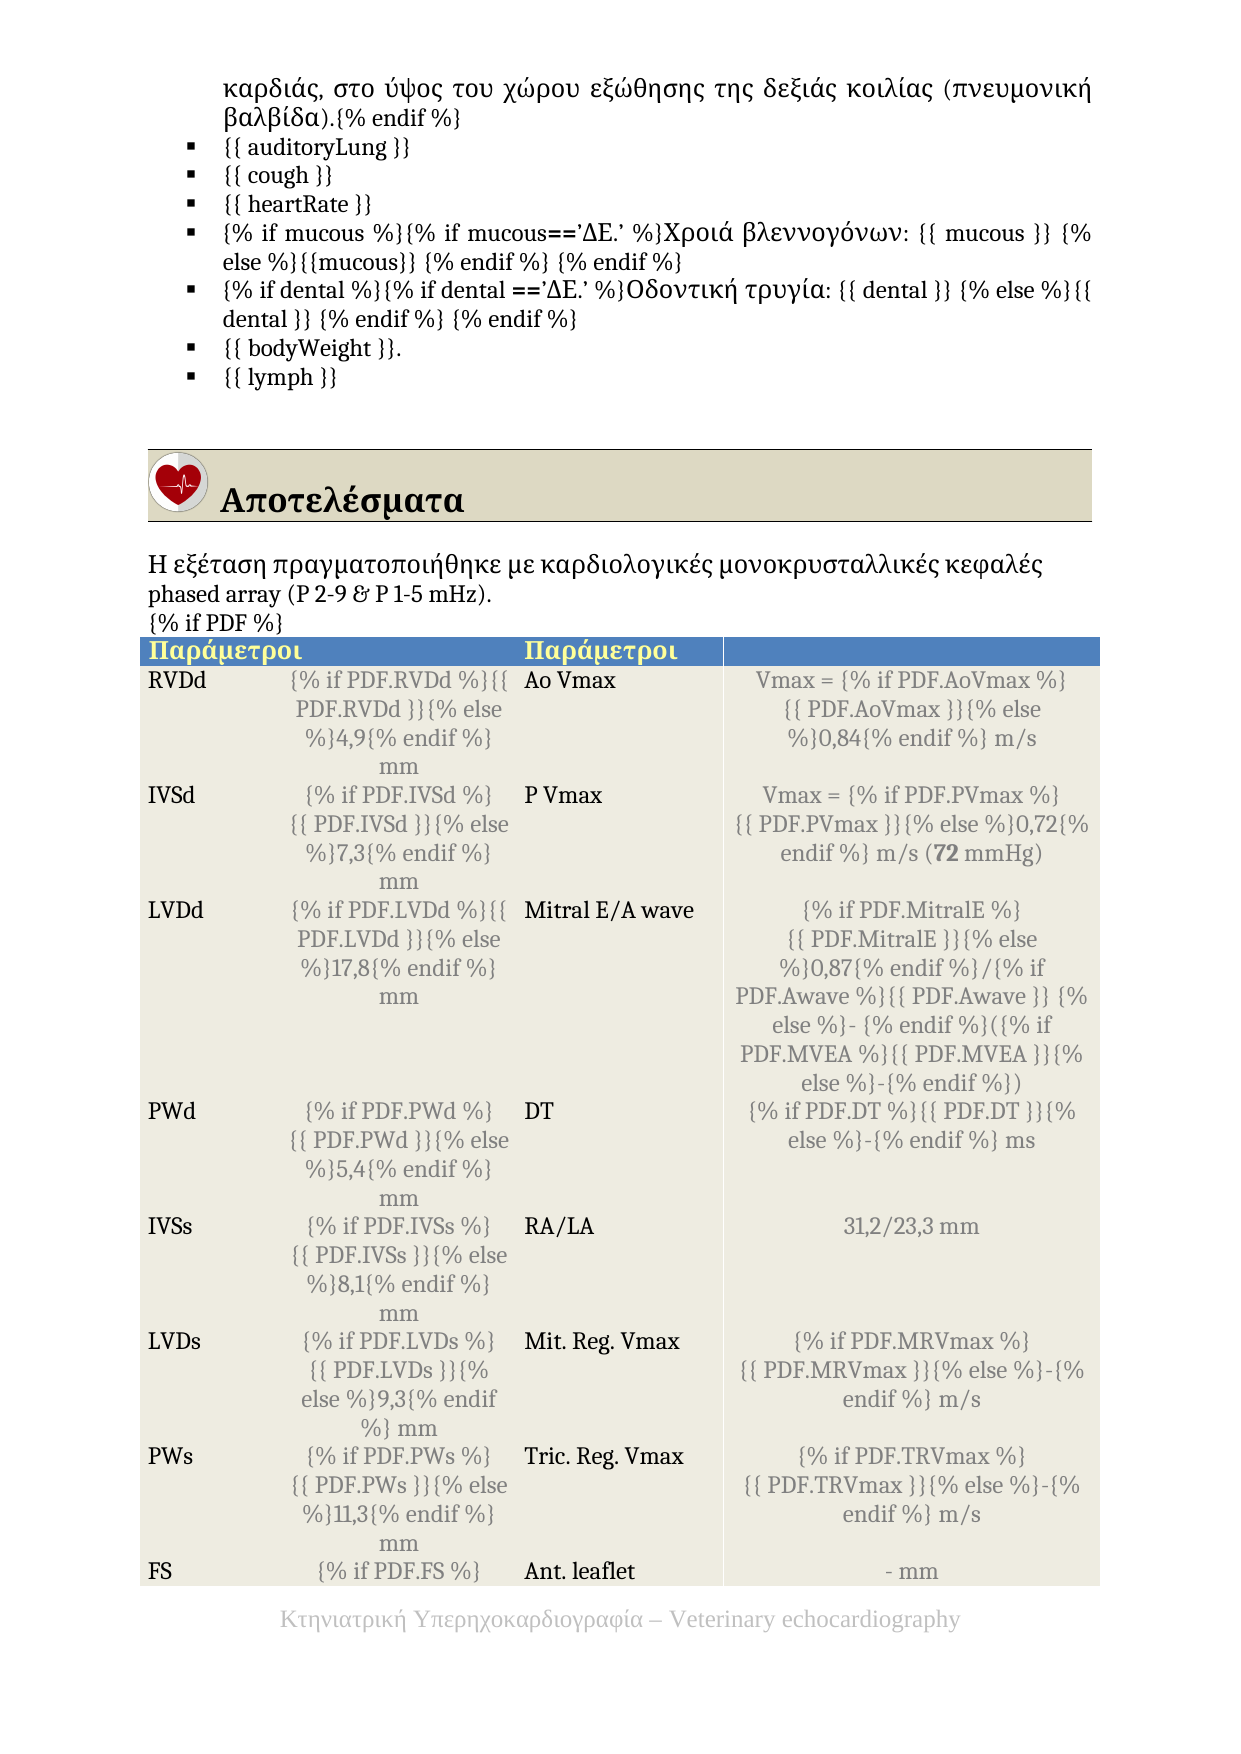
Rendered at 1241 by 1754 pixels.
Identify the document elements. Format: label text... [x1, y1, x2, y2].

text Αποτελέσματα [148, 450, 1092, 521]
table_cell {% if PDF.LVDd %}{{ PDF.LVDd }}{% else %}17,8{% endif %} mm [281, 896, 517, 1097]
table_cell PWd [140, 1097, 281, 1212]
table_cell Ant. leaflet [517, 1557, 723, 1586]
table_cell {% if PDF.RVDd %}{{ PDF.RVDd }}{% else %}4,9{% endif %} mm [281, 666, 517, 781]
table_cell DT [517, 1097, 723, 1212]
table_cell LVDd [140, 896, 281, 1097]
table_header Παράμετροι [140, 637, 310, 666]
list {{ bodyWeight }}. [185, 334, 1092, 362]
table_cell PWs [140, 1442, 281, 1557]
table_cell RVDd [140, 666, 281, 781]
table_cell RA/LA [517, 1212, 723, 1327]
table_cell {% if PDF.DT %}{{ PDF.DT }}{% else %}-{% endif %} ms [724, 1097, 1100, 1212]
list {% if dental %}{% if dental ==’ΔΕ.’ %}Οδοντική τρυγία: {{ dental }} {% else %}{{ dental }} {% endif %} {% endif %} [185, 276, 1092, 334]
table_cell IVSd [140, 781, 281, 896]
table_header [724, 637, 1100, 666]
table_cell {% if PDF.MitralE %}{{ PDF.MitralE }}{% else %}0,87{% endif %}/{% if PDF.Awave %}{{ PDF.Awave }} {% else %}- {% endif %}({% if PDF.MVEA %}{{ PDF.MVEA }}{% else %}-{% endif %}) [724, 896, 1100, 1097]
list {% if mucous %}{% if mucous==’ΔΕ.’ %}Χροιά βλεννογόνων: {{ mucous }} {% else %}{{mucous}} {% endif %} {% endif %} [185, 219, 1092, 276]
table_cell Mit. Reg. Vmax [517, 1327, 723, 1442]
table_cell {% if PDF.IVSd %}{{ PDF.IVSd }}{% else %}7,3{% endif %} mm [281, 781, 517, 896]
table_cell Mitral E/A wave [517, 896, 723, 1097]
table_cell FS [140, 1557, 281, 1586]
picture [147, 451, 209, 513]
table_cell Vmax = {% if PDF.PVmax %}{{ PDF.PVmax }}{% else %}0,72{% endif %} m/s (72 mmHg) [724, 781, 1100, 896]
table_cell 31,2/23,3 mm [724, 1212, 1100, 1327]
table_cell IVSs [140, 1212, 281, 1327]
table_cell {% if PDF.MRVmax %}{{ PDF.MRVmax }}{% else %}-{% endif %} m/s [724, 1327, 1100, 1442]
table_cell {% if PDF.LVDs %}{{ PDF.LVDs }}{% else %}9,3{% endif %} mm [281, 1327, 517, 1442]
table_cell {% if PDF.TRVmax %}{{ PDF.TRVmax }}{% else %}-{% endif %} m/s [724, 1442, 1100, 1557]
table_cell Vmax = {% if PDF.AoVmax %}{{ PDF.AoVmax }}{% else %}0,84{% endif %} m/s [724, 666, 1100, 781]
text {% if PDF %} [148, 608, 1092, 637]
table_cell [281, 1557, 517, 1586]
table_cell LVDs [140, 1327, 281, 1442]
table_cell P Vmax [517, 781, 723, 896]
list {{ lymph }} [185, 362, 1092, 391]
table_cell {% if PDF.PWd %}{{ PDF.PWd }}{% else %}5,4{% endif %} mm [281, 1097, 517, 1212]
table_cell Ao Vmax [517, 666, 723, 781]
list {{ heartRate }} [185, 190, 1092, 219]
table_cell {% if PDF.IVSs %}{{ PDF.IVSs }}{% else %}8,1{% endif %} mm [281, 1212, 517, 1327]
table_header [310, 637, 517, 666]
table_cell - mm [724, 1557, 1100, 1586]
table_header Παράμετροι [517, 637, 723, 666]
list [185, 75, 1092, 132]
table_cell Tric. Reg. Vmax [517, 1442, 723, 1557]
text Η εξέταση πραγματοποιήθηκε με καρδιολογικές μονοκρυσταλλικές κεφαλές phased array (P 2-9 & P 1-5 mHz). [148, 551, 1092, 608]
list {{ auditoryLung }} [185, 132, 1092, 161]
table_cell {% if PDF.PWs %}{{ PDF.PWs }}{% else %}11,3{% endif %} mm [281, 1442, 517, 1557]
list {{ cough }} [185, 161, 1092, 190]
